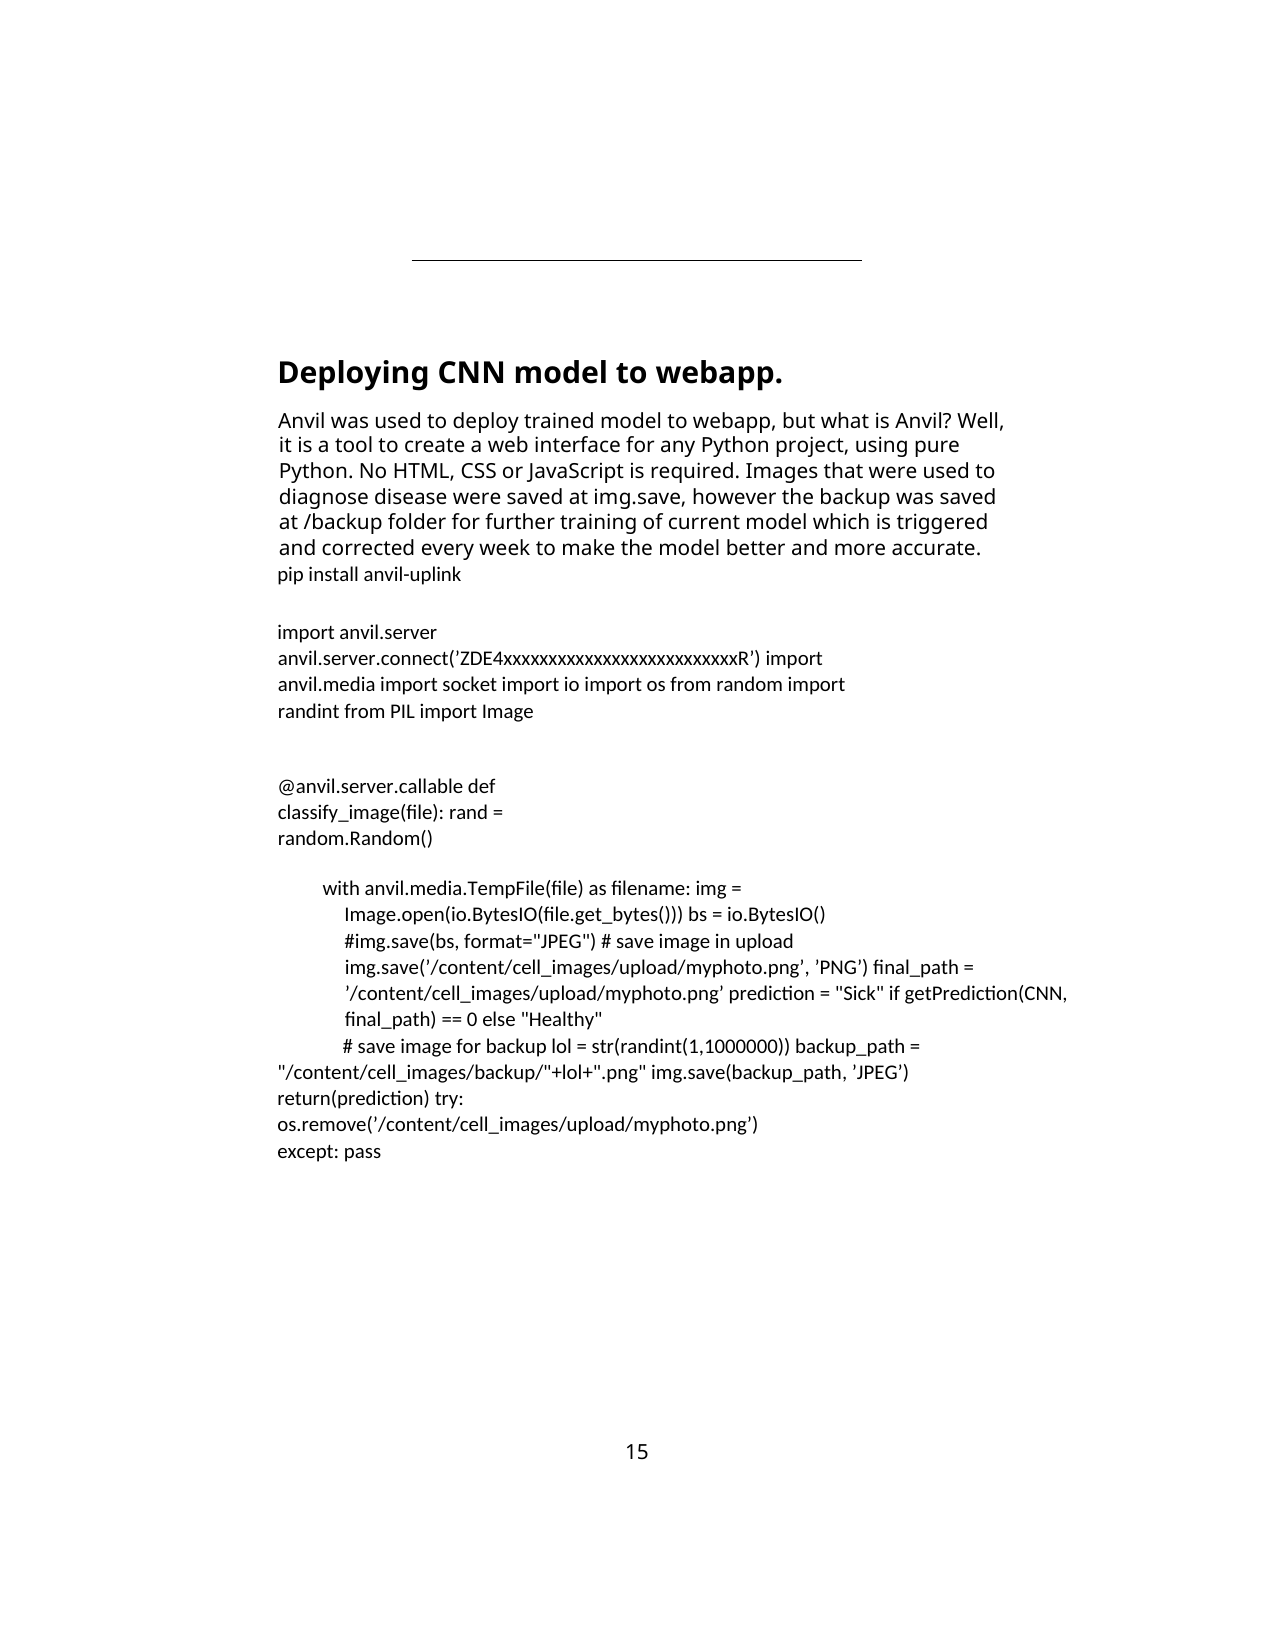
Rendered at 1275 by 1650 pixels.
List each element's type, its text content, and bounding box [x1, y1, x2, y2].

text except: pass [277, 1138, 398, 1163]
text Deploying CNN model to webapp. [277, 351, 1275, 392]
text Anvil was used to deploy trained model to webapp, but what is Anvil? Well, it is a tool to create a web interface for any Python project, using pure Python. No HTML, CSS or JavaScript is required. Images that were used to diagnose disease were saved at img.save, however the backup was saved at /backup folder for further training of current model which is triggered and corrected every week to make the model better and more accurate. [278, 408, 1009, 561]
text #img.save(bs, format="JPEG") # save image in upload img.save(’/content/cell_images/upload/myphoto.png’, ’PNG’) final_path = ’/content/cell_images/upload/myphoto.png’ prediction = "Sick" if getPrediction(CNN, final_path) == 0 else "Healthy" [344, 928, 1139, 1032]
text @anvil.server.callable def classify_image(file): rand = random.Random() [277, 773, 562, 851]
text # save image for backup lol = str(randint(1,1000000)) backup_path = "/content/cell_images/backup/"+lol+".png" img.save(backup_path, ’JPEG’) return(prediction) try: os.remove(’/content/cell_images/upload/myphoto.png’) [277, 1033, 943, 1137]
text import anvil.server anvil.server.connect(’ZDE4xxxxxxxxxxxxxxxxxxxxxxxxxxR’) import anvil.media import socket import io import os from random import randint from PIL import Image [277, 619, 878, 723]
text pip install anvil-uplink [277, 561, 1272, 587]
text with anvil.media.TempFile(file) as filename: img = Image.open(io.BytesIO(file.get_bytes())) bs = io.BytesIO() [322, 875, 845, 927]
